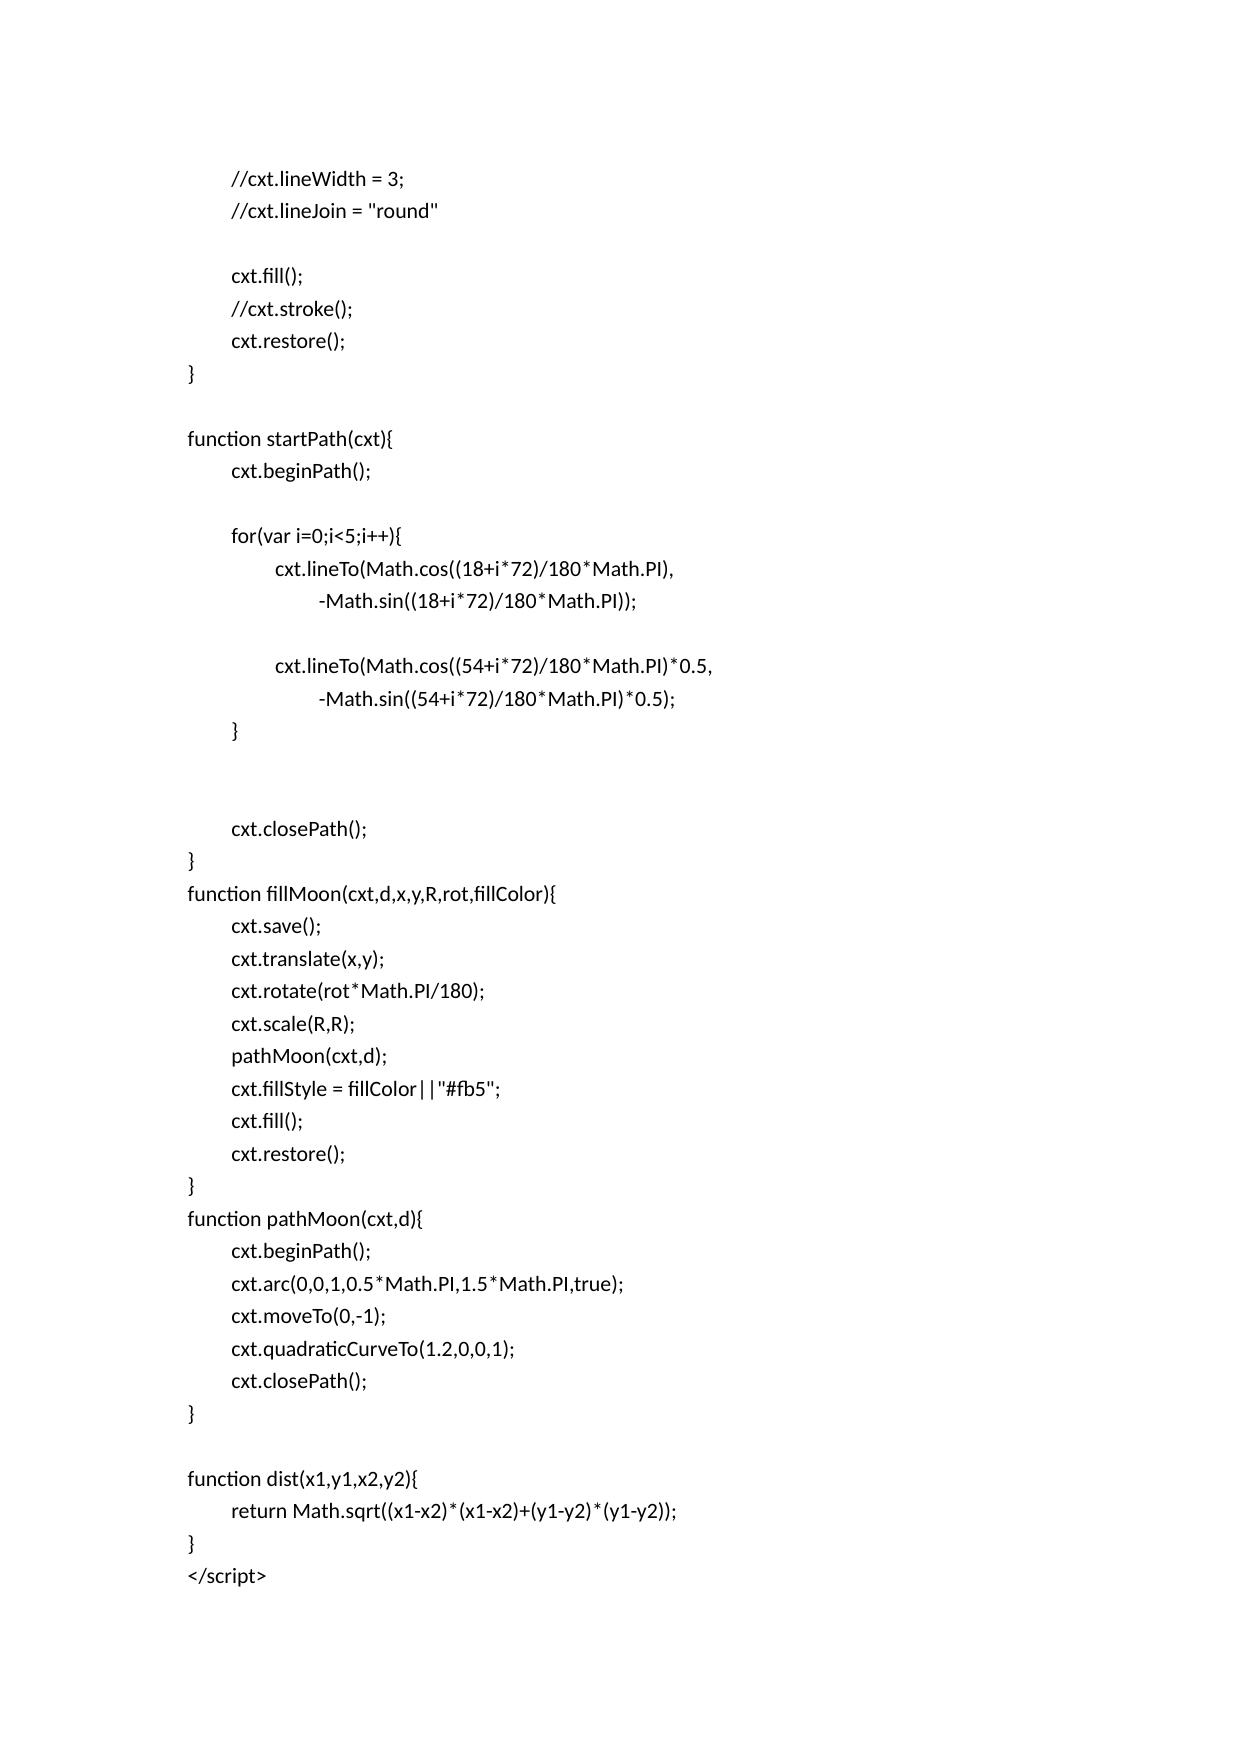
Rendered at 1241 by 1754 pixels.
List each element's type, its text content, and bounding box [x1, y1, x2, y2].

text cxt.lineTo(Math.cos((18+i*72)/180*Math.PI), [187, 552, 1053, 584]
text cxt.closePath(); [187, 812, 1053, 844]
text cxt.quadraticCurveTo(1.2,0,0,1); [187, 1332, 1053, 1364]
text } [187, 1169, 1053, 1202]
text cxt.restore(); [187, 324, 1053, 357]
text cxt.scale(R,R); [187, 1007, 1053, 1039]
text pathMoon(cxt,d); [187, 1039, 1053, 1072]
text //cxt.lineWidth = 3; [187, 162, 1053, 194]
text } [187, 357, 1053, 389]
text function startPath(cxt){ [187, 422, 1053, 454]
text cxt.translate(x,y); [187, 942, 1053, 974]
text cxt.closePath(); [187, 1364, 1053, 1397]
text -Math.sin((18+i*72)/180*Math.PI)); [187, 584, 1053, 617]
text //cxt.lineJoin = "round" [187, 194, 1053, 227]
text cxt.fill(); [187, 1104, 1053, 1137]
text function pathMoon(cxt,d){ [187, 1202, 1053, 1234]
text //cxt.stroke(); [187, 292, 1053, 324]
text </script> [187, 1559, 1053, 1592]
text cxt.save(); [187, 909, 1053, 942]
text for(var i=0;i<5;i++){ [187, 519, 1053, 552]
text cxt.fill(); [187, 259, 1053, 292]
text function dist(x1,y1,x2,y2){ [187, 1462, 1053, 1494]
text cxt.beginPath(); [187, 1234, 1053, 1267]
text } [187, 714, 1053, 747]
text } [187, 844, 1053, 877]
text } [187, 1527, 1053, 1559]
text cxt.rotate(rot*Math.PI/180); [187, 974, 1053, 1007]
text return Math.sqrt((x1-x2)*(x1-x2)+(y1-y2)*(y1-y2)); [187, 1494, 1053, 1527]
text -Math.sin((54+i*72)/180*Math.PI)*0.5); [187, 682, 1053, 714]
text cxt.lineTo(Math.cos((54+i*72)/180*Math.PI)*0.5, [187, 649, 1053, 682]
text function fillMoon(cxt,d,x,y,R,rot,fillColor){ [187, 877, 1053, 909]
text cxt.moveTo(0,-1); [187, 1299, 1053, 1332]
text cxt.fillStyle = fillColor||"#fb5"; [187, 1072, 1053, 1104]
text cxt.beginPath(); [187, 454, 1053, 487]
text cxt.restore(); [187, 1137, 1053, 1169]
text cxt.arc(0,0,1,0.5*Math.PI,1.5*Math.PI,true); [187, 1267, 1053, 1299]
text } [187, 1397, 1053, 1429]
